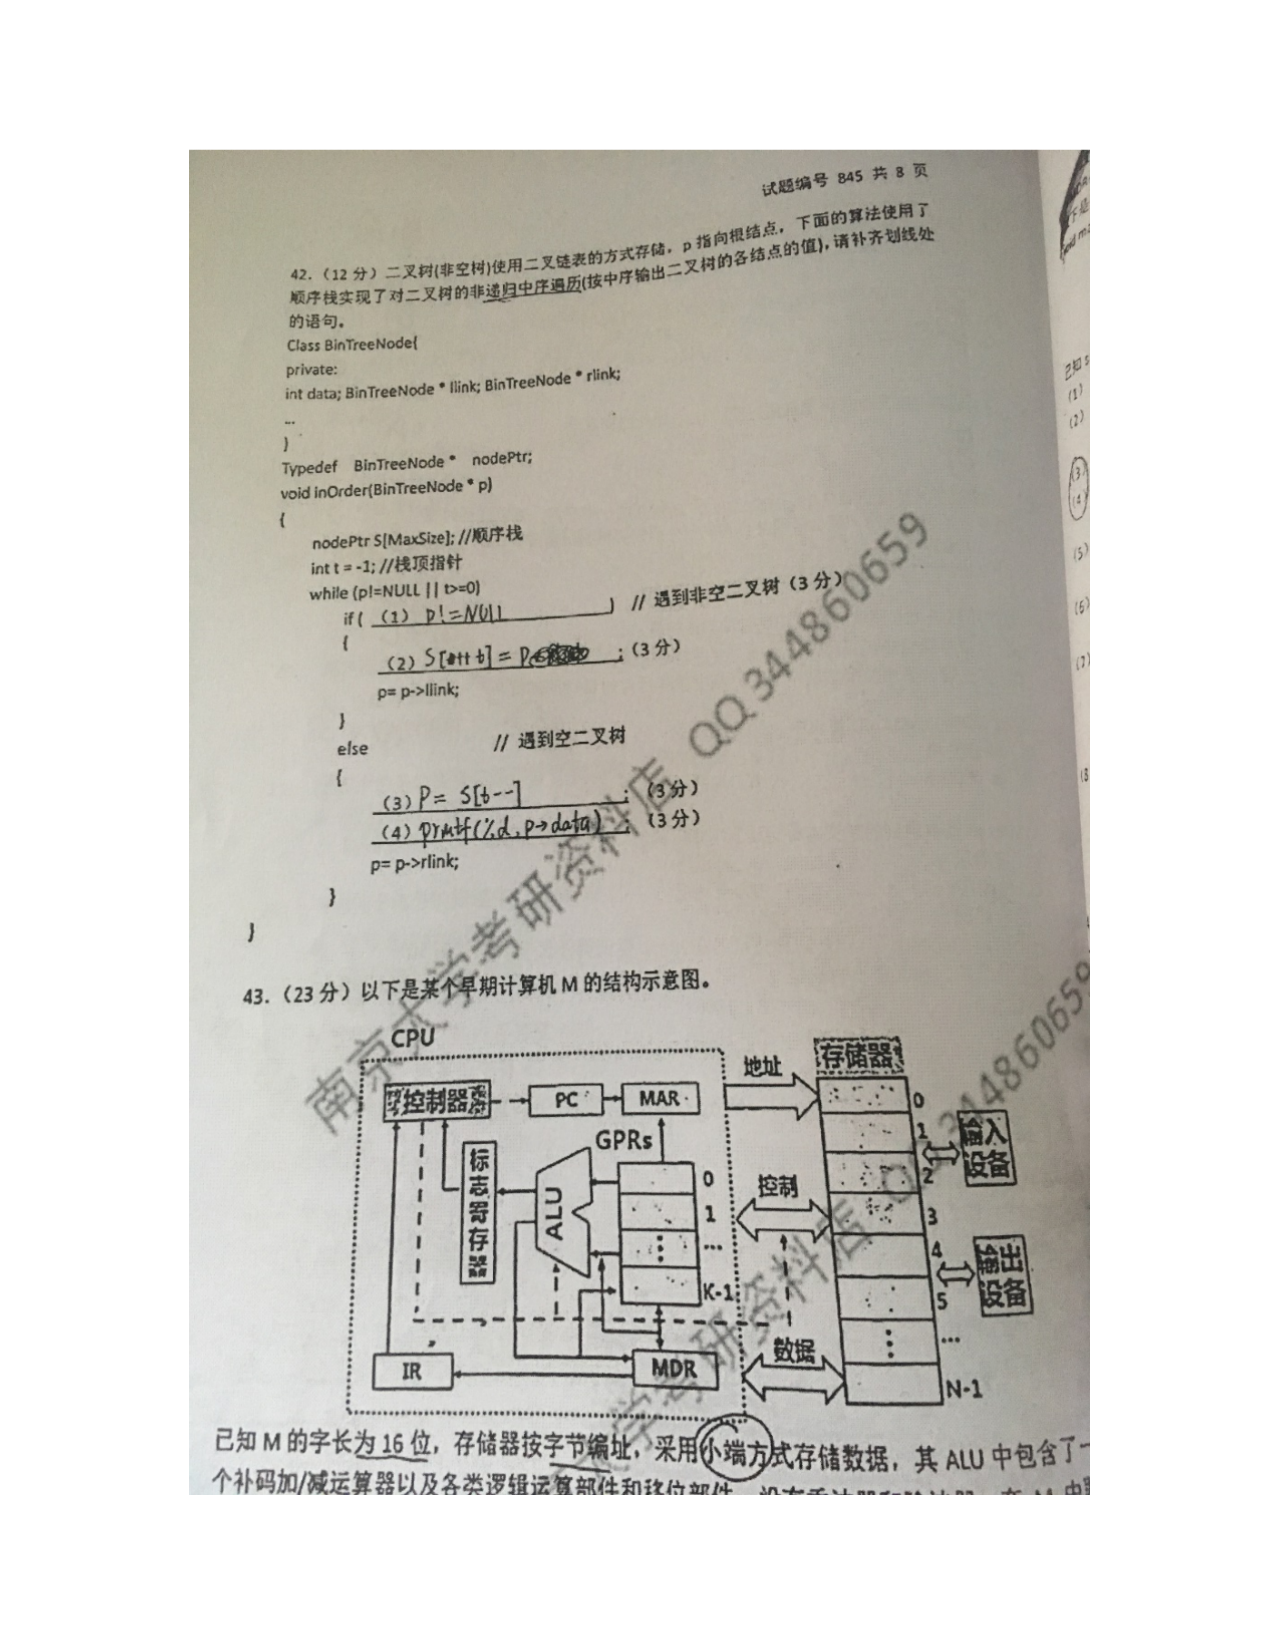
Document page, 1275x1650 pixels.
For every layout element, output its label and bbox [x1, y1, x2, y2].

picture [190, 151, 1090, 1494]
